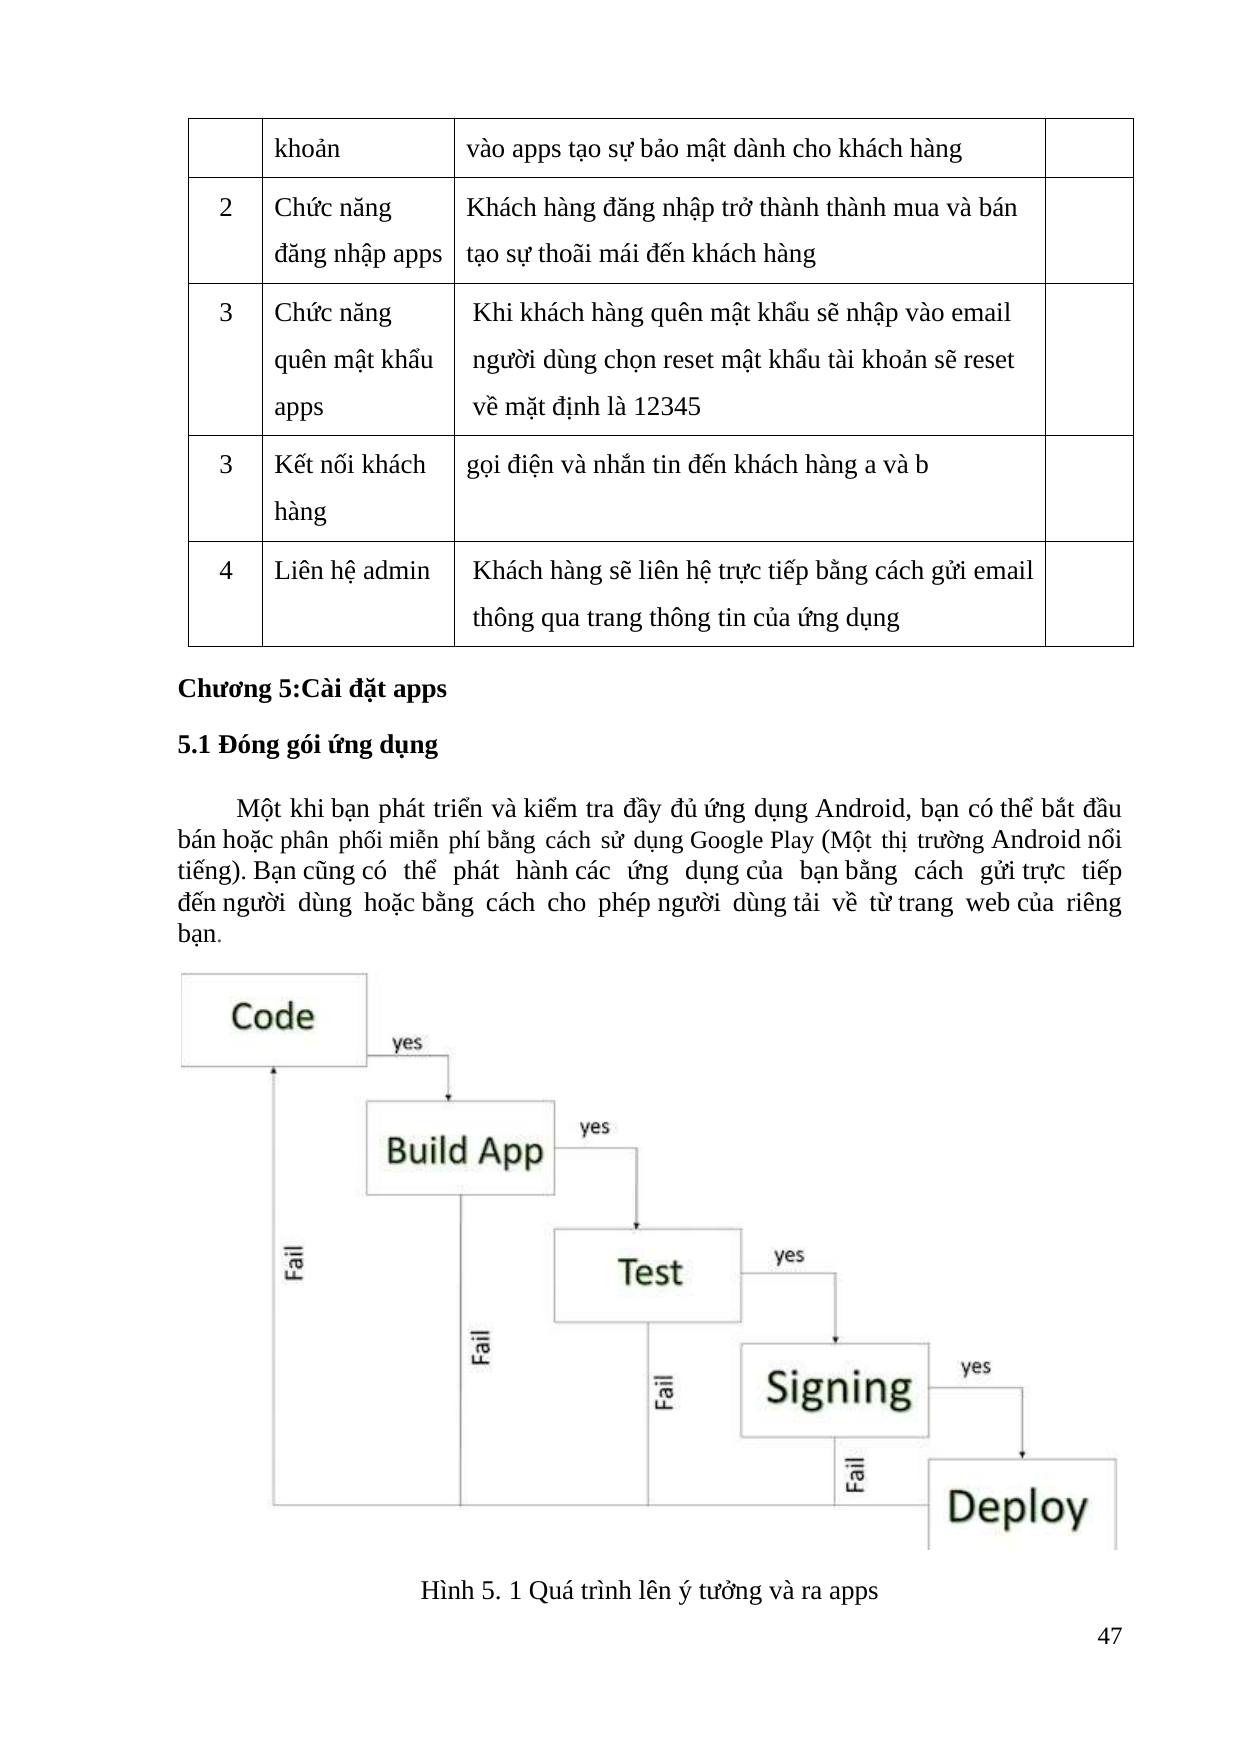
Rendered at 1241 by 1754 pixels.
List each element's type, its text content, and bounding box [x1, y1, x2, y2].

table_cell Khách hàng đăng nhập trở thành thành mua và bán tạo sự thoãi mái đến khách hàng [455, 178, 1045, 283]
table_cell [1046, 542, 1133, 646]
table_cell Chức năng đăng nhập apps [263, 178, 454, 283]
table_cell Kết nối khách hàng [263, 436, 454, 541]
table_cell 3 [189, 284, 262, 435]
table_cell [1046, 436, 1133, 541]
text Một khi bạn phát triển và kiểm tra đầy đủ ứng dụng Android, bạn có thể bắt đầu bán hoặc phân phối miễn phí bằng cách sử dụng Google Play (Một thị trường Android nổi tiếng). Bạn cũng có thể phát hành các ứng dụng của bạn bằng cách gửi trực tiếp đến người dùng hoặc bằng cách cho phép người dùng tải về từ trang web của riêng bạn. [216, 886, 1122, 948]
text Hình 5. 1 Quá trình lên ý tưởng và ra apps [177, 1574, 1122, 1605]
table_cell [1046, 178, 1133, 283]
table_cell 2 [189, 178, 262, 283]
subtitle Chương 5:Cài đặt apps [177, 672, 1122, 703]
text Một khi bạn phát triển và kiểm tra đầy đủ ứng dụng Android, bạn có thể bắt đầu bán hoặc phân phối miễn phí bằng cách sử dụng Google Play (Một thị trường Android nổi tiếng). Bạn cũng có thể phát hành các ứng dụng của bạn bằng cách gửi trực tiếp đến người dùng hoặc bằng cách cho phép người dùng tải về từ trang web của riêng bạn. [177, 792, 1122, 886]
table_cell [455, 119, 1045, 177]
table_cell Khách hàng sẽ liên hệ trực tiếp bằng cách gửi email thông qua trang thông tin của ứng dụng [455, 542, 1045, 646]
table_cell Khi khách hàng quên mật khẩu sẽ nhập vào email người dùng chọn reset mật khẩu tài khoản sẽ reset về mặt định là 12345 [455, 284, 1045, 435]
table_cell gọi điện và nhắn tin đến khách hàng a và b [455, 436, 1045, 541]
table_cell 3 [189, 436, 262, 541]
table_cell 1 [189, 119, 262, 177]
table_cell Đăng ký tài khoản [263, 119, 454, 177]
table_cell [1046, 284, 1133, 435]
table_cell 4 [189, 542, 262, 646]
table_cell Liên hệ admin [263, 542, 454, 646]
table_cell [1046, 119, 1133, 177]
table_cell Chức năng quên mật khẩu apps [263, 284, 454, 435]
subtitle 5.1 Đóng gói ứng dụng [177, 728, 1122, 759]
picture [181, 972, 1119, 1550]
